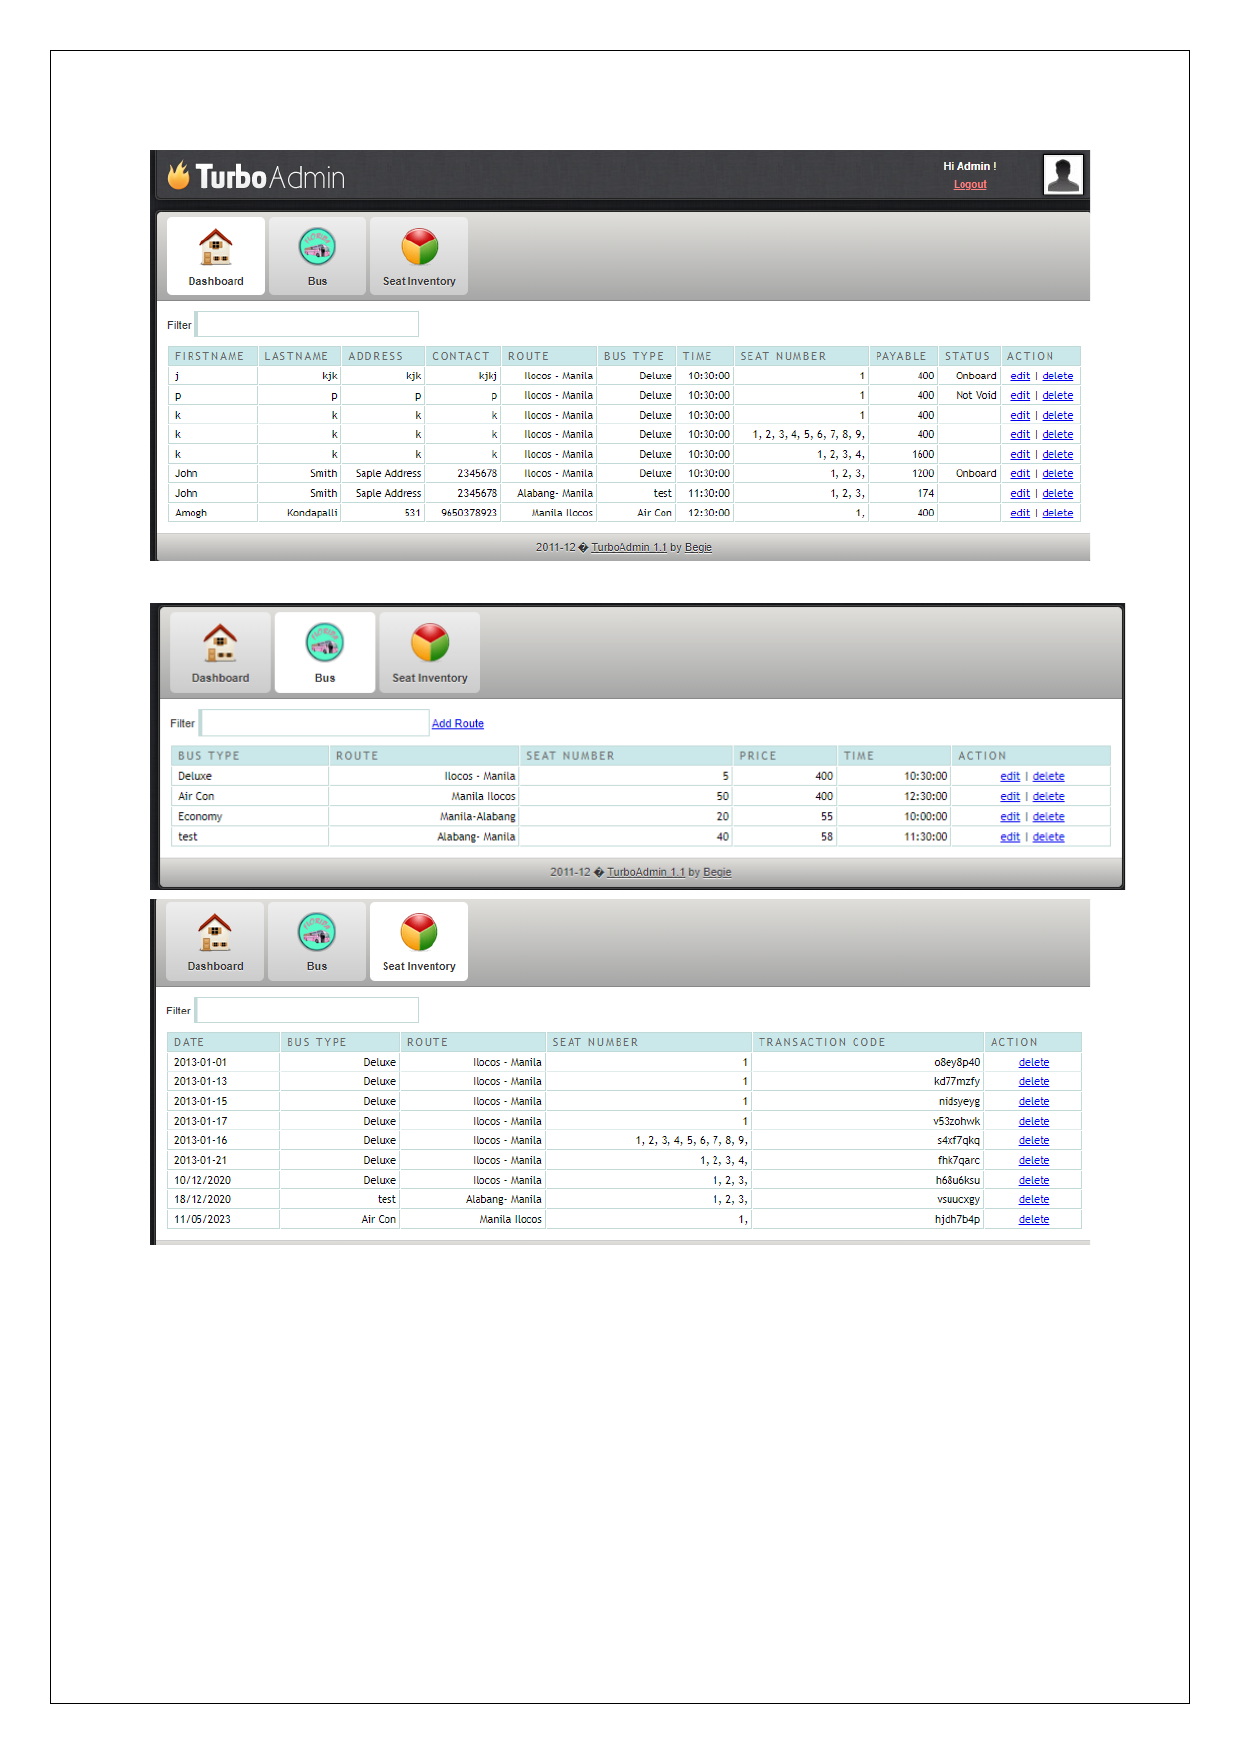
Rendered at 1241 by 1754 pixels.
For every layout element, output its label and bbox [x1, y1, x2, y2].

picture [150, 603, 1125, 890]
picture [150, 150, 1091, 561]
picture [150, 899, 1091, 1245]
